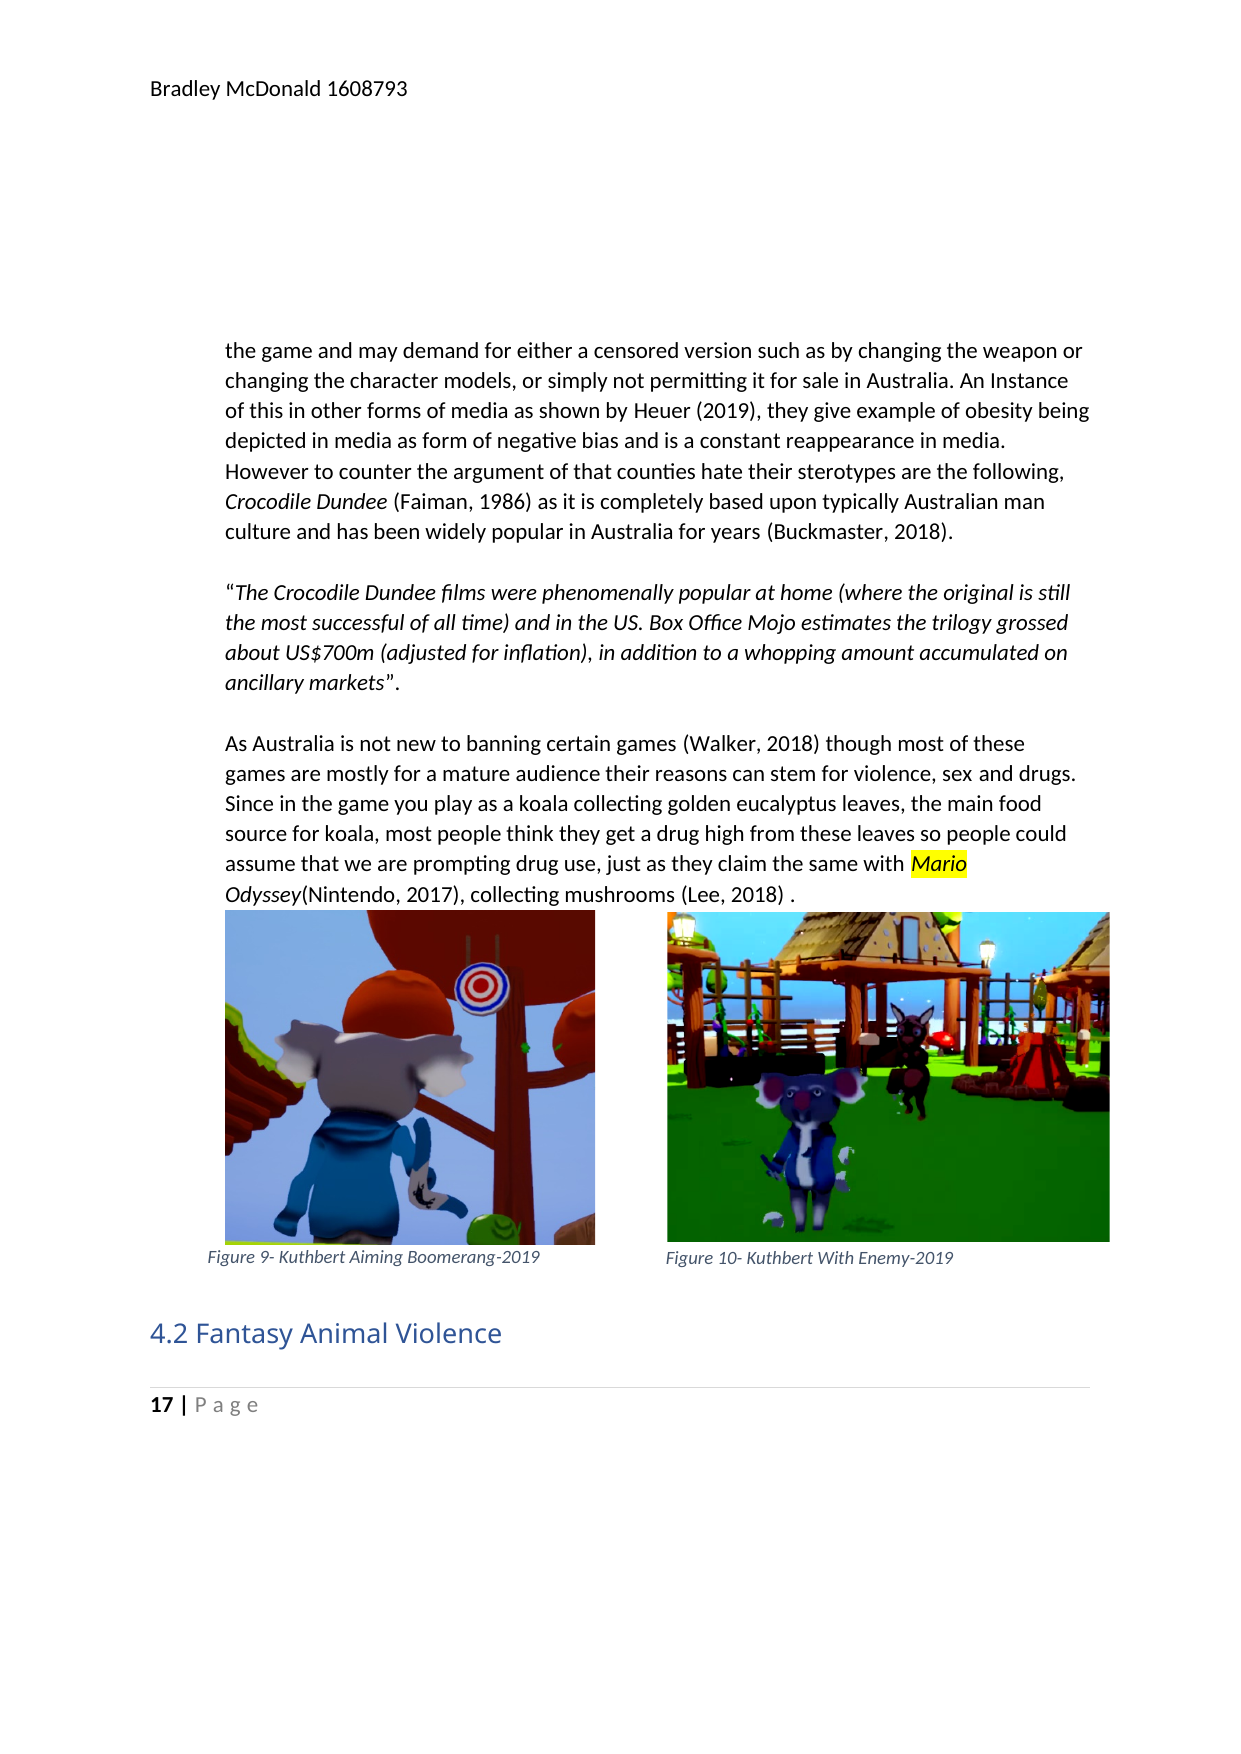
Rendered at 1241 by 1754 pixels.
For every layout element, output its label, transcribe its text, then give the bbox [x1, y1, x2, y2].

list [225, 336, 1090, 545]
picture [225, 910, 596, 1245]
list “The Crocodile Dundee films were phenomenally popular at home (where the original is still the most successful of all time) and in the US. Box Office Mojo estimates the trilogy grossed about US$700m (adjusted for inflation), in addition to a whopping amount accumulated on ancillary markets”. [225, 578, 1090, 696]
list As Australia is not new to banning certain games though most of these games are mostly for a mature audience their reasons can stem for violence, sex and drugs. Since in the game you play as a koala collecting golden eucalyptus leaves, the main food source for koala, most people think they get a drug high from these leaves so people could assume that we are prompting drug use, just as they claim the same with Mario Odyssey(Nintendo, 2017), collecting mushrooms . [225, 729, 1090, 908]
subtitle 4.2 Fantasy Animal Violence [150, 1314, 1090, 1351]
picture [667, 912, 1110, 1242]
